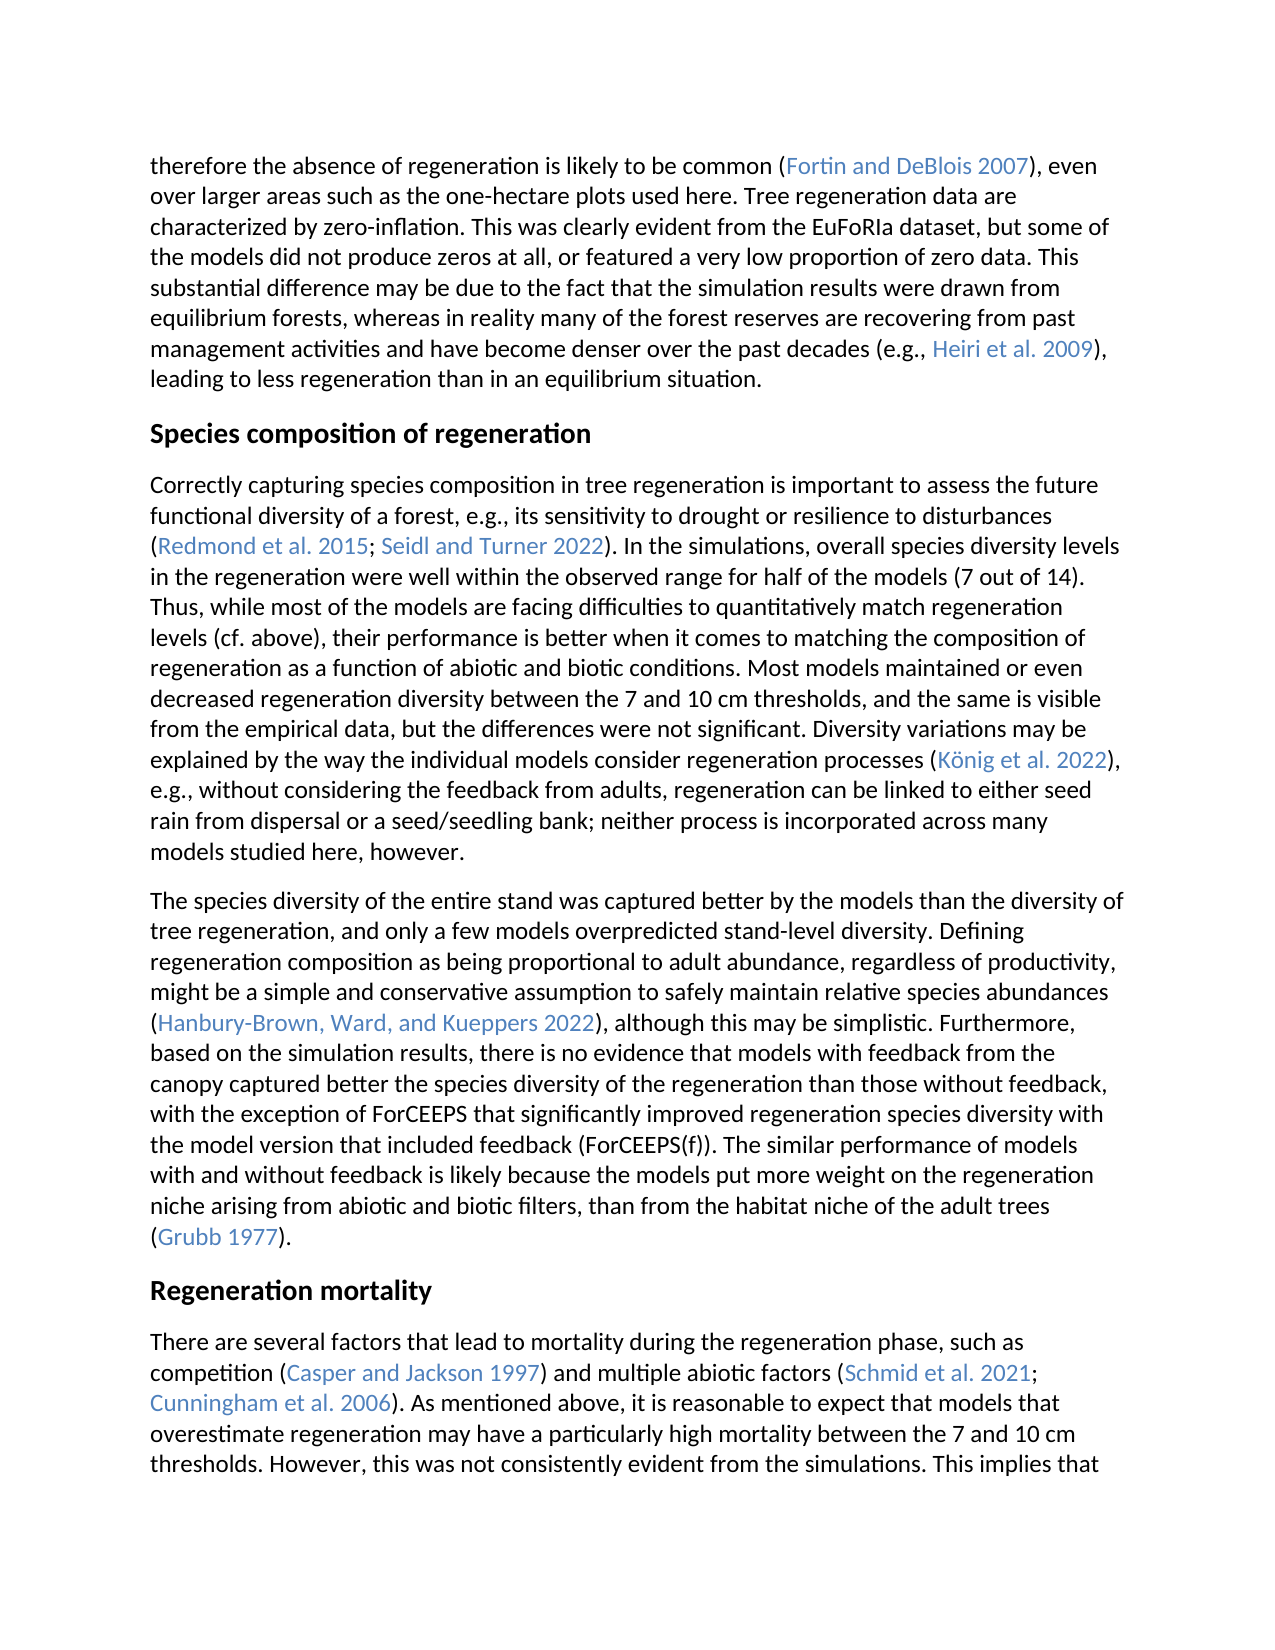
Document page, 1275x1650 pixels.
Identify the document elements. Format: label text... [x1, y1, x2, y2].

text Correctly capturing species composition in tree regeneration is important to assess the future functional diversity of a forest, e.g., its sensitivity to drought or resilience to disturbances (Redmond et al. 2015; Seidl and Turner 2022). In the simulations, overall species diversity levels in the regeneration were well within the observed range for half of the models (7 out of 14). Thus, while most of the models are facing difficulties to quantitatively match regeneration levels (cf. above), their performance is better when it comes to matching the composition of regeneration as a function of abiotic and biotic conditions. Most models maintained or even decreased regeneration diversity between the 7 and 10 cm thresholds, and the same is visible from the empirical data, but the differences were not significant. Diversity variations may be explained by the way the individual models consider regeneration processes (König et al. 2022), e.g., without considering the feedback from adults, regeneration can be linked to either seed rain from dispersal or a seed/seedling bank; neither process is incorporated across many models studied here, however. [150, 469, 1125, 866]
subtitle Regeneration mortality [150, 1272, 1125, 1308]
subtitle Species composition of regeneration [150, 415, 1125, 451]
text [150, 1326, 1125, 1479]
text The species diversity of the entire stand was captured better by the models than the diversity of tree regeneration, and only a few models overpredicted stand-level diversity. Defining regeneration composition as being proportional to adult abundance, regardless of productivity, might be a simple and conservative assumption to safely maintain relative species abundances (Hanbury-Brown, Ward, and Kueppers 2022), although this may be simplistic. Furthermore, based on the simulation results, there is no evidence that models with feedback from the canopy captured better the species diversity of the regeneration than those without feedback, with the exception of ForCEEPS that significantly improved regeneration species diversity with the model version that included feedback (ForCEEPS(f)). The similar performance of models with and without feedback is likely because the models put more weight on the regeneration niche arising from abiotic and biotic filters, than from the habitat niche of the adult trees (Grubb 1977). [150, 885, 1125, 1251]
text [150, 150, 1125, 394]
